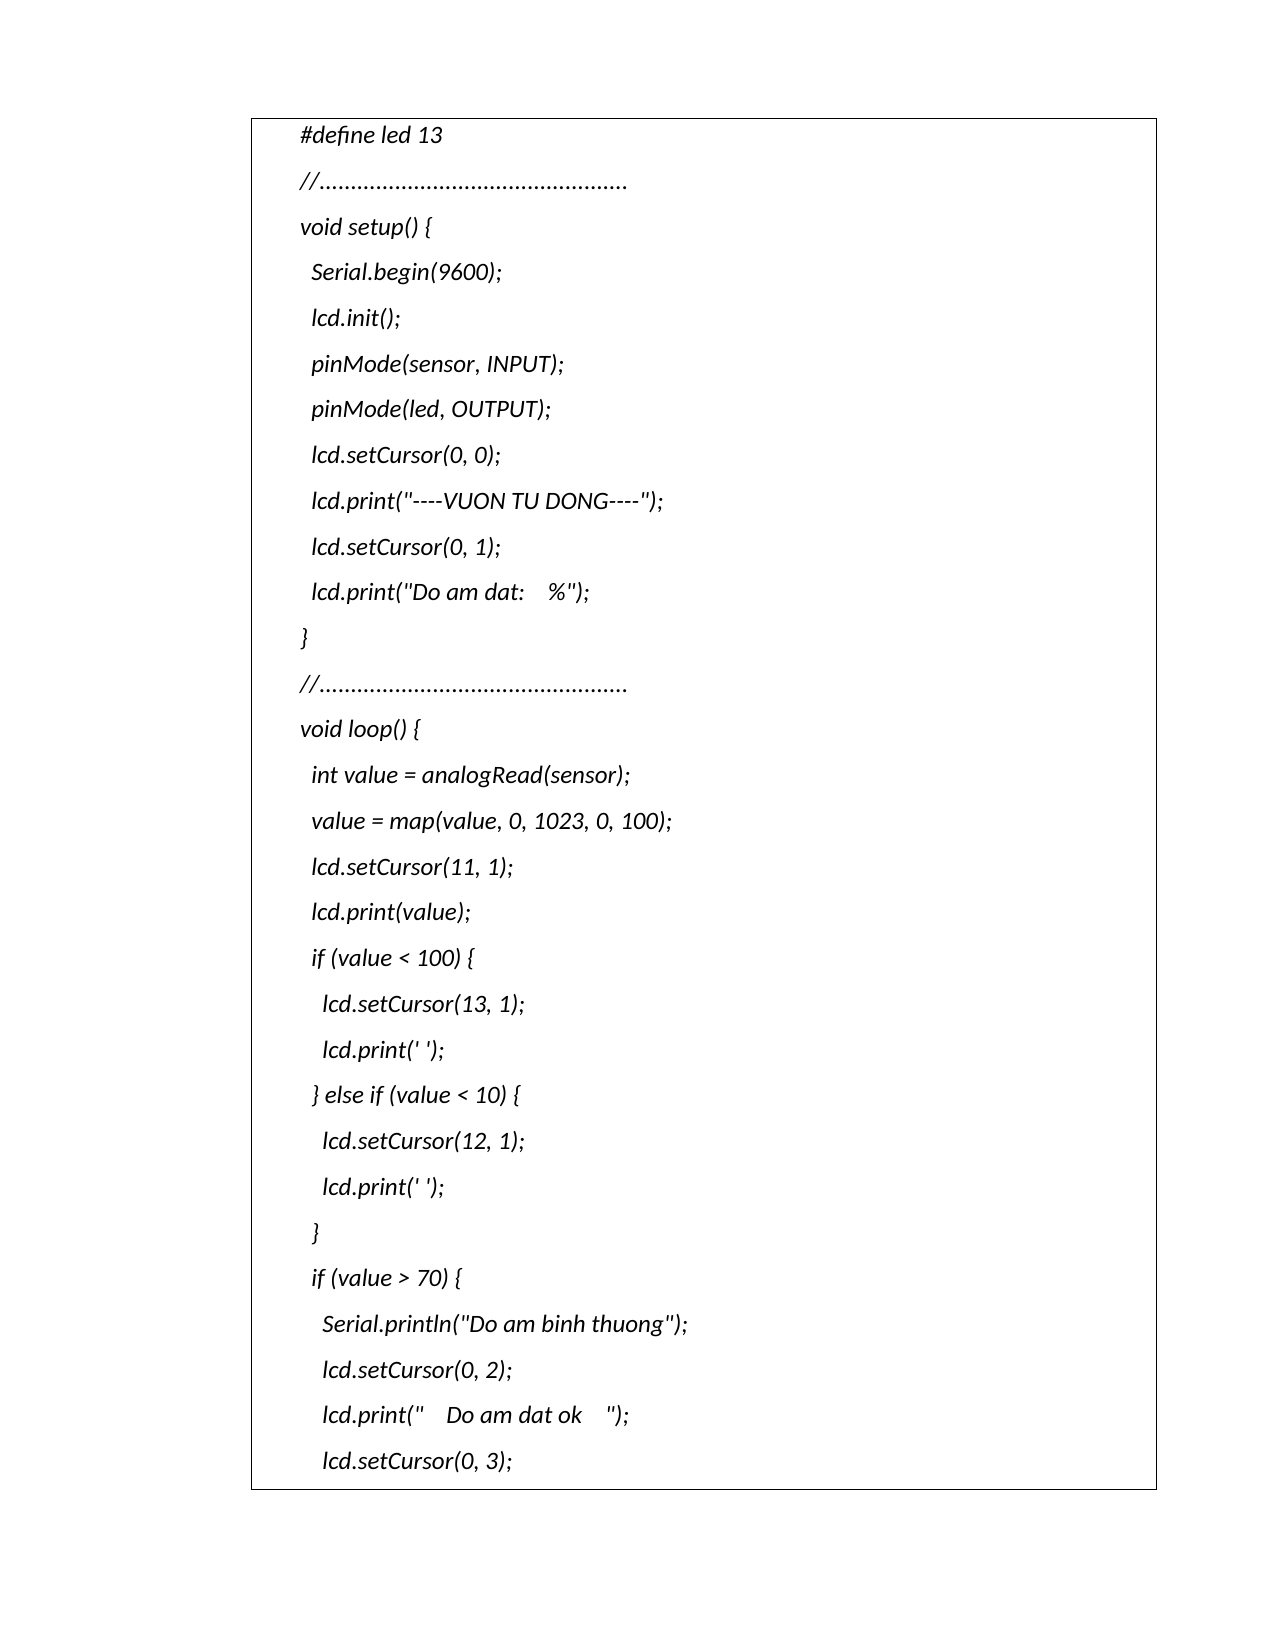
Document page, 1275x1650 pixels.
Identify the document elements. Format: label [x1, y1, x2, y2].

table_header [252, 119, 1156, 1489]
